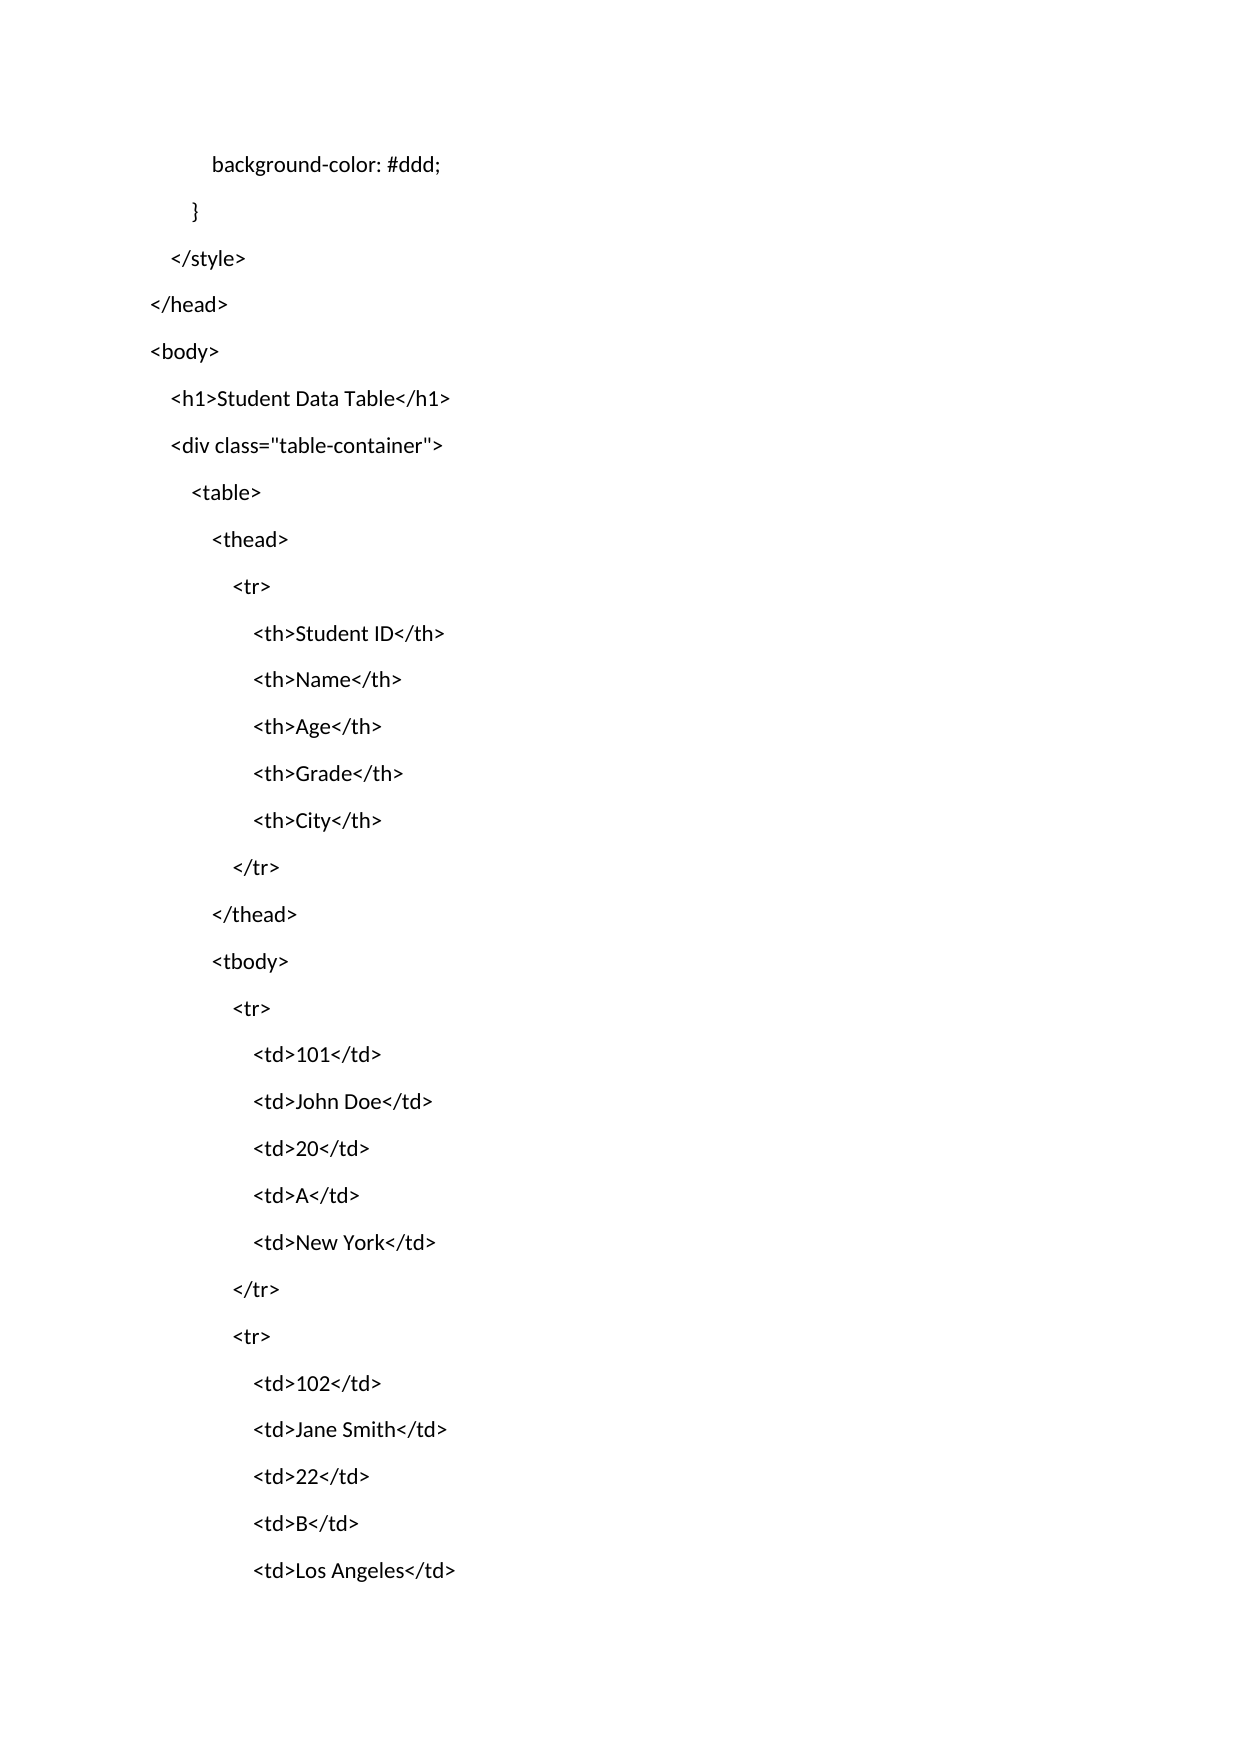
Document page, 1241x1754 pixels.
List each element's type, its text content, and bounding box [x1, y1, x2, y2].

text <th>Student ID</th> [150, 619, 1090, 647]
text <tr> [150, 1322, 1090, 1350]
text <body> [150, 337, 1090, 366]
text </tr> [150, 1275, 1090, 1303]
text <tbody> [150, 947, 1090, 975]
text <tr> [150, 572, 1090, 600]
text <td>Los Angeles</td> [150, 1556, 1090, 1584]
text </tr> [150, 853, 1090, 881]
text <td>20</td> [150, 1134, 1090, 1162]
text </style> [150, 244, 1090, 272]
text background-color: #ddd; [150, 150, 1090, 178]
text <td>B</td> [150, 1509, 1090, 1537]
text <tr> [150, 994, 1090, 1022]
text </thead> [150, 900, 1090, 928]
text <th>Name</th> [150, 666, 1090, 694]
text <th>Age</th> [150, 712, 1090, 741]
text <th>City</th> [150, 806, 1090, 834]
text <td>A</td> [150, 1181, 1090, 1209]
text <td>New York</td> [150, 1228, 1090, 1256]
text <td>22</td> [150, 1462, 1090, 1491]
text <div class="table-container"> [150, 431, 1090, 459]
text <h1>Student Data Table</h1> [150, 384, 1090, 412]
text </head> [150, 291, 1090, 319]
text <td>Jane Smith</td> [150, 1416, 1090, 1444]
text <td>101</td> [150, 1041, 1090, 1069]
text <th>Grade</th> [150, 759, 1090, 787]
text <thead> [150, 525, 1090, 553]
text <table> [150, 478, 1090, 506]
text } [150, 197, 1090, 225]
text <td>102</td> [150, 1369, 1090, 1397]
text <td>John Doe</td> [150, 1087, 1090, 1116]
